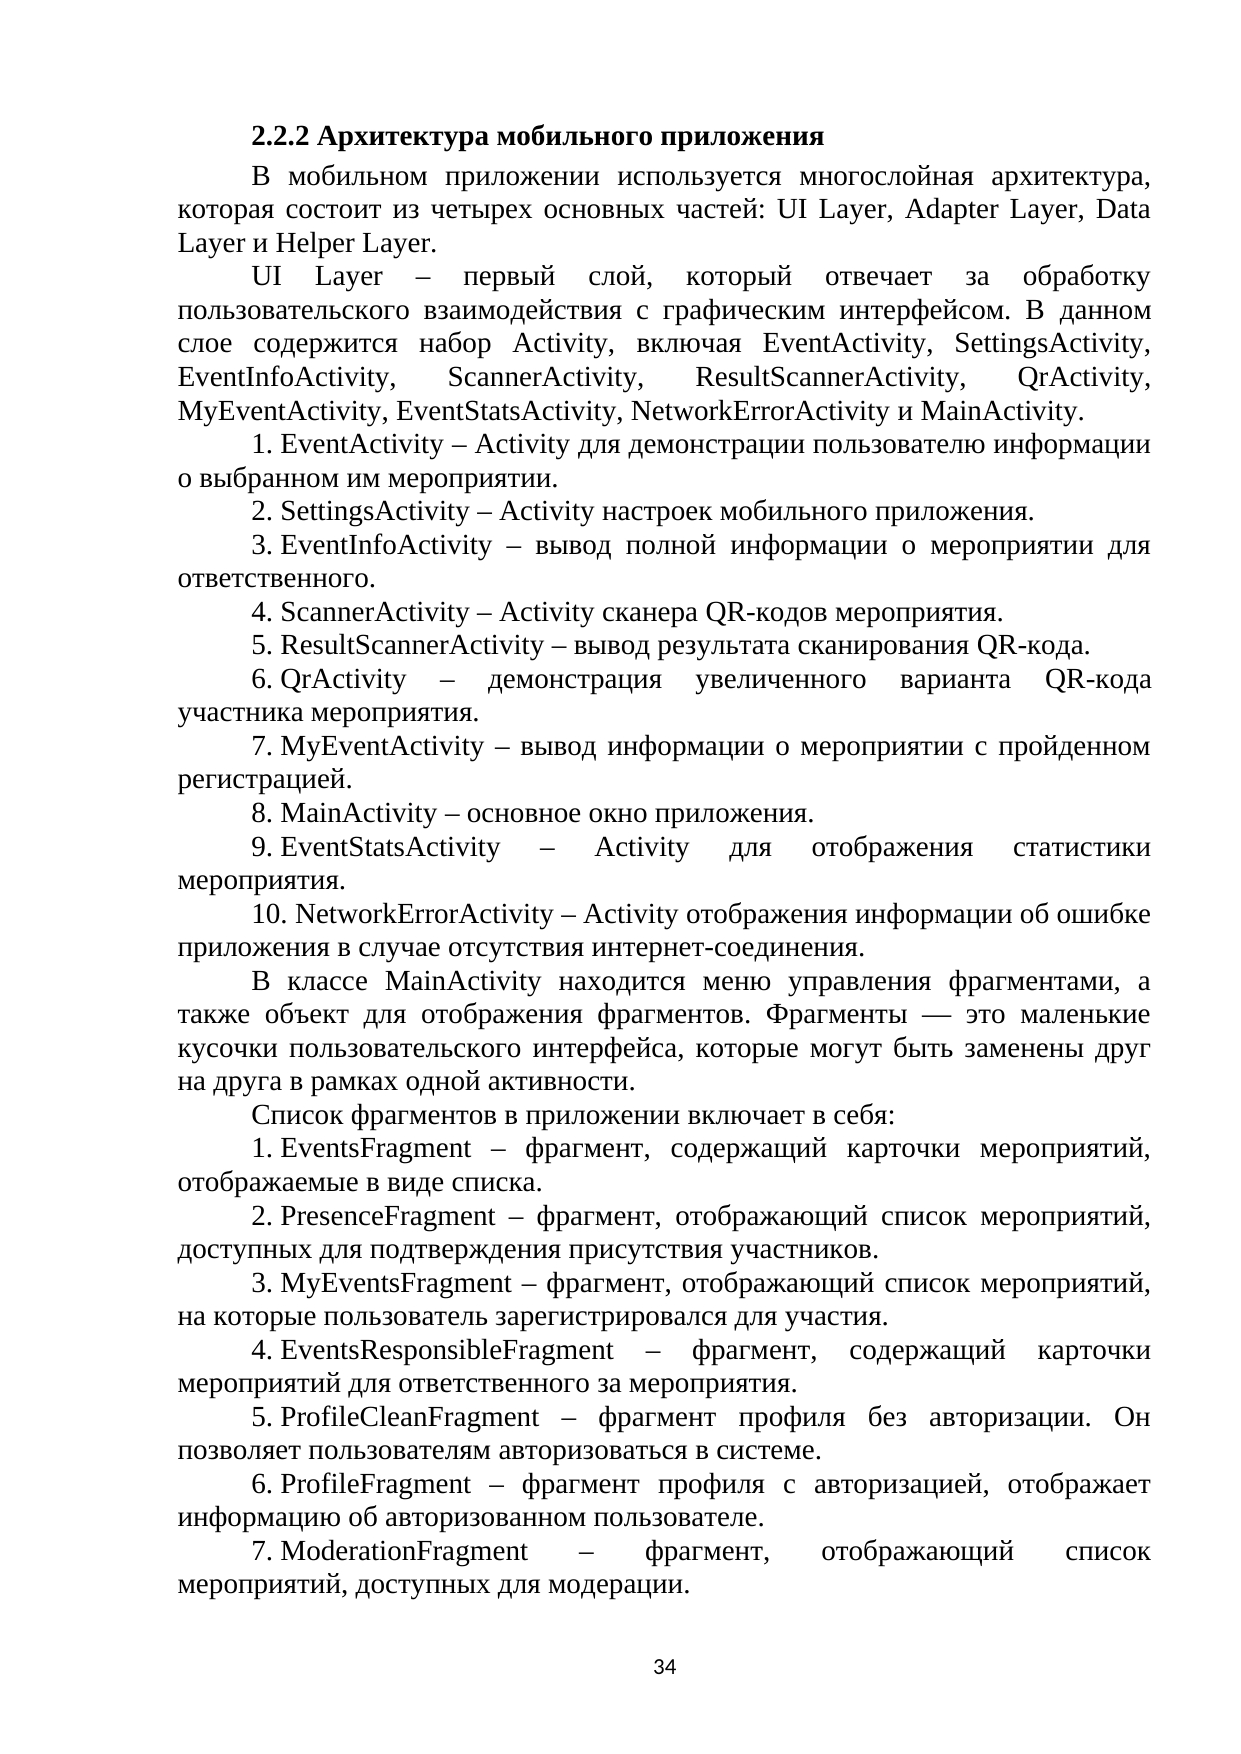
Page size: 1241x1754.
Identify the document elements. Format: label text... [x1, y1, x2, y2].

list EventsResponsibleFragment – фрагмент, содержащий карточки мероприятий для ответственного за мероприятия. [177, 1332, 1152, 1399]
list ResultScannerActivity – вывод результата сканирования QR-кода. [177, 627, 1152, 661]
list MyEventActivity – вывод информации о мероприятии с пройденном регистрацией. [177, 728, 1152, 795]
text 2.2.2 Архитектура мобильного приложения [177, 118, 1152, 152]
list ModerationFragment – фрагмент, отображающий список мероприятий, доступных для модерации. [177, 1533, 1152, 1600]
list ScannerActivity – Activity сканера QR-кодов мероприятия. [177, 594, 1152, 627]
list SettingsActivity – Activity настроек мобильного приложения. [177, 493, 1152, 527]
text В классе MainActivity находится меню управления фрагментами, а также объект для отображения фрагментов. Фрагменты — это маленькие кусочки пользовательского интерфейса, которые могут быть заменены друг на друга в рамках одной активности. [177, 963, 1152, 1097]
list MainActivity – основное окно приложения. [177, 795, 1152, 829]
list PresenceFragment – фрагмент, отображающий список мероприятий, доступных для подтверждения присутствия участников. [177, 1198, 1152, 1265]
list MyEventsFragment – фрагмент, отображающий список мероприятий, на которые пользователь зарегистрировался для участия. [177, 1265, 1152, 1332]
list EventStatsActivity – Activity для отображения статистики мероприятия. [177, 829, 1152, 896]
list NetworkErrorActivity – Activity отображения информации об ошибке приложения в случае отсутствия интернет-соединения. [177, 896, 1152, 963]
text UI Layer – первый слой, который отвечает за обработку пользовательского взаимодействия с графическим интерфейсом. В данном слое содержится набор Activity, включая EventActivity, SettingsActivity, EventInfoActivity, ScannerActivity, ResultScannerActivity, QrActivity, MyEventActivity, EventStatsActivity, NetworkErrorActivity и MainActivity. [177, 258, 1152, 426]
text Список фрагментов в приложении включает в себя: [177, 1097, 1152, 1131]
list EventInfoActivity – вывод полной информации о мероприятии для ответственного. [177, 527, 1152, 594]
text В мобильном приложении используется многослойная архитектура, которая состоит из четырех основных частей: UI Layer, Adapter Layer, Data Layer и Helper Layer. [177, 158, 1152, 258]
list EventActivity – Activity для демонстрации пользователю информации о выбранном им мероприятии. [177, 426, 1152, 493]
list QrActivity – демонстрация увеличенного варианта QR-кода участника мероприятия. [177, 661, 1152, 728]
list ProfileFragment – фрагмент профиля с авторизацией, отображает информацию об авторизованном пользователе. [177, 1466, 1152, 1533]
list EventsFragment – фрагмент, содержащий карточки мероприятий, отображаемые в виде списка. [177, 1131, 1152, 1198]
list ProfileCleanFragment – фрагмент профиля без авторизации. Он позволяет пользователям авторизоваться в системе. [177, 1399, 1152, 1466]
